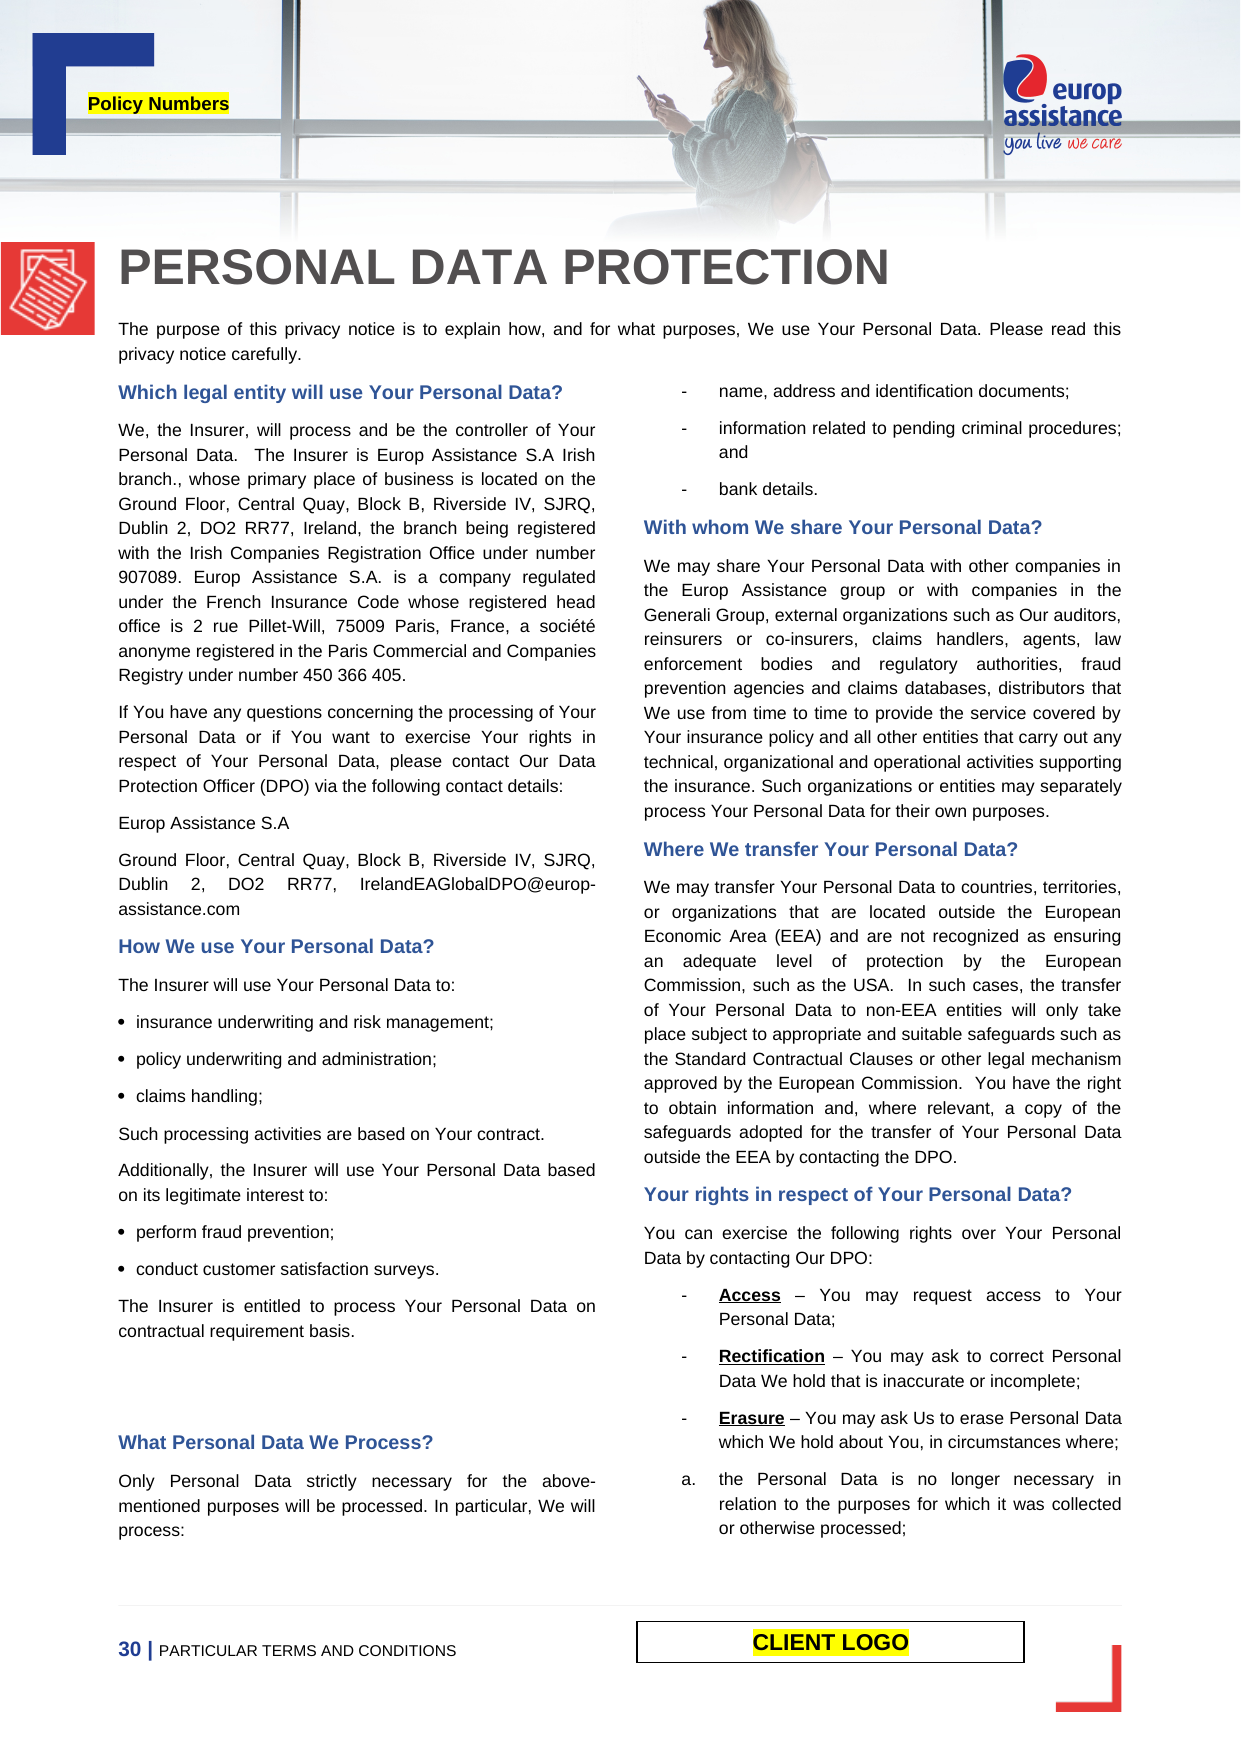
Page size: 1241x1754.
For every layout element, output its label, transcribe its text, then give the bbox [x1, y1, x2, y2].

text Only Personal Data strictly necessary for the above-mentioned purposes will be processed. In particular, We will process: [118, 1471, 596, 1540]
text Additionally, the Insurer will use Your Personal Data based on its legitimate interest to: [118, 1160, 596, 1205]
text The Insurer is entitled to process Your Personal Data on contractual requirement basis. [118, 1296, 596, 1341]
text We may share Your Personal Data with other companies in the Europ Assistance group or with companies in the Generali Group, external organizations such as Our auditors, reinsurers or co-insurers, claims handlers, agents, law enforcement bodies and regulatory authorities, fraud prevention agencies and claims databases, distributors that We use from time to time to provide the service covered by Your insurance policy and all other entities that carry out any technical, organizational and operational activities supporting the insurance. Such organizations or entities may separately process Your Personal Data for their own purposes. [644, 556, 1122, 821]
list Erasure – You may ask Us to erase Personal Data which We hold about You, in circumstances where; [681, 1407, 1122, 1452]
list claims handling; [118, 1086, 596, 1107]
text With whom We share Your Personal Data? [644, 516, 1122, 539]
text Which legal entity will use Your Personal Data? [118, 381, 596, 403]
list Access – You may request access to Your Personal Data; [681, 1284, 1122, 1329]
text What Personal Data We Process? [118, 1431, 596, 1454]
list Rectification – You may ask to correct Personal Data We hold that is inaccurate or incomplete; [681, 1346, 1122, 1391]
text Where We transfer Your Personal Data? [644, 837, 1122, 860]
text The Insurer will use Your Personal Data to: [118, 975, 596, 995]
list name, address and identification documents; [681, 381, 1122, 401]
list the Personal Data is no longer necessary in relation to the purposes for which it was collected or otherwise processed; [681, 1469, 1122, 1538]
text If You have any questions concerning the processing of Your Personal Data or if You want to exercise Your rights in respect of Your Personal Data, please contact Our Data Protection Officer (DPO) via the following contact details: [118, 702, 596, 796]
text We, the Insurer, will process and be the controller of Your Personal Data. The Insurer is Europ Assistance S.A Irish branch., whose primary place of business is located on the Ground Floor, Central Quay, Block B, Riverside IV, SJRQ, Dublin 2, DO2 RR77, Ireland, the branch being registered with the Irish Companies Registration Office under number 907089. Europ Assistance S.A. is a company regulated under the French Insurance Code whose registered head office is 2 rue Pillet-Will, 75009 Paris, France, a société anonyme registered in the Paris Commercial and Companies Registry under number 450 366 405. [118, 420, 596, 685]
text How We use Your Personal Data? [118, 935, 596, 958]
subtitle PERSONAL DATA PROTECTION [118, 238, 1122, 295]
list information related to pending criminal procedures; and [681, 417, 1122, 462]
picture [0, 0, 1241, 242]
list policy underwriting and administration; [118, 1049, 596, 1069]
list perform fraud prevention; [118, 1222, 596, 1242]
text Ground Floor, Central Quay, Block B, Riverside IV, SJRQ, Dublin 2, DO2 RR77, IrelandEAGlobalDPO@europ-assistance.com [118, 849, 596, 919]
list bank details. [681, 479, 1122, 499]
list insurance underwriting and risk management; [118, 1012, 596, 1032]
text You can exercise the following rights over Your Personal Data by contacting Our DPO: [644, 1223, 1122, 1268]
text Europ Assistance S.A [118, 812, 596, 833]
text The purpose of this privacy notice is to explain how, and for what purposes, We use Your Personal Data. Please read this privacy notice carefully. [118, 319, 1122, 364]
text Your rights in respect of Your Personal Data? [644, 1183, 1122, 1206]
list conduct customer satisfaction surveys. [118, 1259, 596, 1279]
text We may transfer Your Personal Data to countries, territories, or organizations that are located outside the European Economic Area (EEA) and are not recognized as ensuring an adequate level of protection by the European Commission, such as the USA. In such cases, the transfer of Your Personal Data to non-EEA entities will only take place subject to appropriate and suitable safeguards such as the Standard Contractual Clauses or other legal mechanism approved by the European Commission. You have the right to obtain information and, where relevant, a copy of the safeguards adopted for the transfer of Your Personal Data outside the EEA by contacting the DPO. [644, 877, 1122, 1167]
text Such processing activities are based on Your contract. [118, 1123, 596, 1144]
